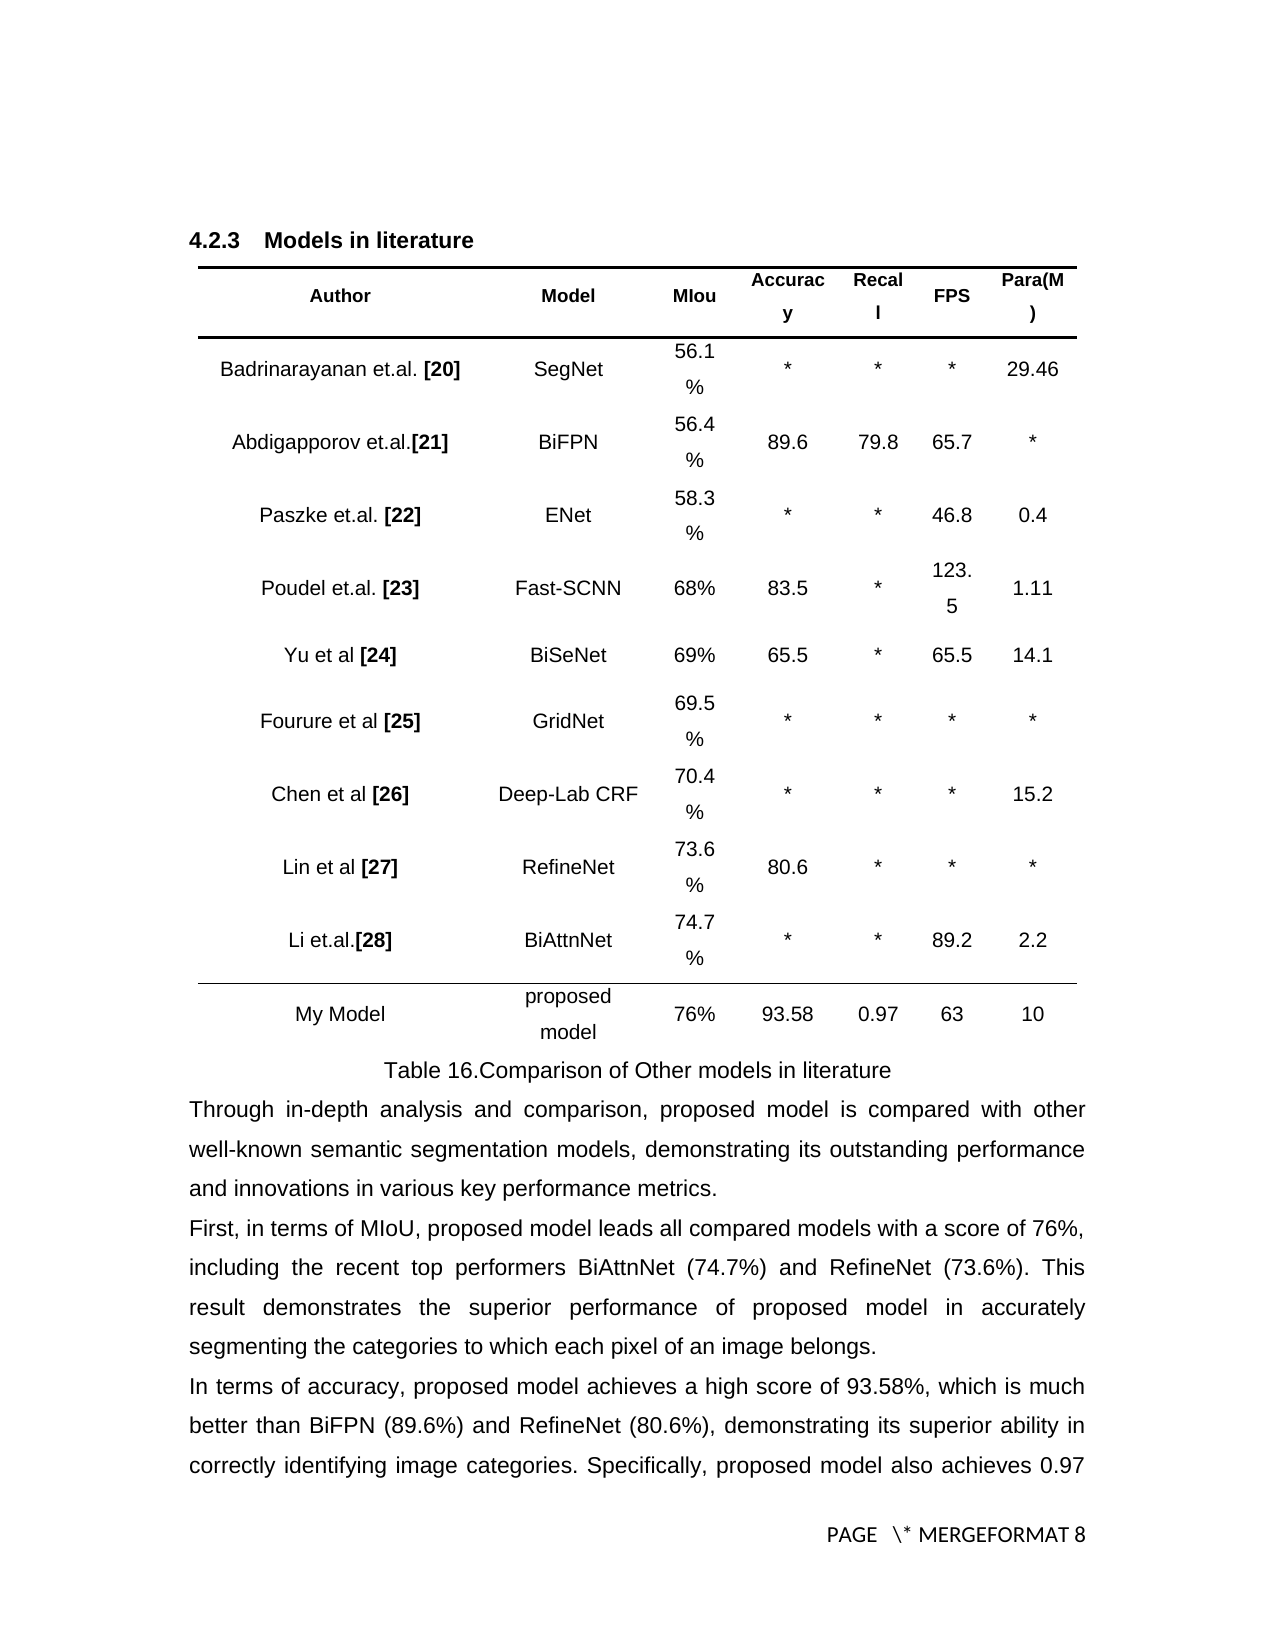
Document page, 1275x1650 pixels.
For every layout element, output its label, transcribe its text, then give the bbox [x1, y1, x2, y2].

table_cell 68% [654, 558, 735, 631]
table_cell * [840, 764, 916, 837]
table_cell Chen et al [26] [198, 764, 482, 837]
table_cell 89.2 [916, 910, 988, 983]
table_cell * [735, 339, 840, 412]
table_cell Deep-Lab CRF [482, 764, 654, 837]
table_cell 58.3% [654, 485, 735, 558]
table_cell Fourure et al [25] [198, 691, 482, 764]
table_header FPS [916, 269, 988, 336]
table_cell 14.1 [988, 631, 1077, 691]
table_cell 65.5 [735, 631, 840, 691]
table_cell 0.4 [988, 485, 1077, 558]
table_header Author [198, 269, 482, 336]
table_cell 65.5 [916, 631, 988, 691]
table_cell 80.6 [735, 837, 840, 910]
table_cell * [916, 691, 988, 764]
table_cell 70.4% [654, 764, 735, 837]
table_cell 10 [988, 984, 1077, 1057]
table_cell 2.2 [988, 910, 1077, 983]
text First, in terms of MIoU, proposed model leads all compared models with a score of 76%, including the recent top performers BiAttnNet (74.7%) and RefineNet (73.6%). This result demonstrates the superior performance of proposed model in accurately segmenting the categories to which each pixel of an image belongs. [189, 1215, 1086, 1360]
table_header Recall [840, 269, 916, 336]
table_cell ENet [482, 485, 654, 558]
table_cell 93.58 [735, 984, 840, 1057]
table_cell * [840, 691, 916, 764]
table_cell Abdigapporov et.al.[21] [198, 412, 482, 485]
text Table 16.Comparison of Other models in literature [189, 1057, 1086, 1083]
subtitle Models in literature [189, 227, 1086, 253]
table_cell 63 [916, 984, 988, 1057]
text Through in-depth analysis and comparison, proposed model is compared with other well-known semantic segmentation models, demonstrating its outstanding performance and innovations in various key performance metrics. [189, 1096, 1086, 1202]
table_cell Fast-SCNN [482, 558, 654, 631]
table_cell proposed model [482, 984, 654, 1057]
table_header Para(M) [988, 269, 1077, 336]
table_cell My Model [198, 984, 482, 1057]
table_cell 29.46 [988, 339, 1077, 412]
table_header MIou [654, 269, 735, 336]
table_cell SegNet [482, 339, 654, 412]
table_cell * [735, 485, 840, 558]
table_cell * [840, 631, 916, 691]
table_cell 74.7% [654, 910, 735, 983]
table_cell 15.2 [988, 764, 1077, 837]
table_header Accuracy [735, 269, 840, 336]
table_cell BiSeNet [482, 631, 654, 691]
table_cell 1.11 [988, 558, 1077, 631]
table_cell * [840, 558, 916, 631]
table_cell 123.5 [916, 558, 988, 631]
table_cell 56.1% [654, 339, 735, 412]
table_cell BiFPN [482, 412, 654, 485]
table_cell 56.4% [654, 412, 735, 485]
table_cell Lin et al [27] [198, 837, 482, 910]
table_cell * [840, 339, 916, 412]
table_cell 69% [654, 631, 735, 691]
table_cell Poudel et.al. [23] [198, 558, 482, 631]
table_cell * [735, 764, 840, 837]
table_cell Yu et al [24] [198, 631, 482, 691]
table_cell * [735, 691, 840, 764]
table_cell RefineNet [482, 837, 654, 910]
table_cell * [840, 910, 916, 983]
table_cell 0.97 [840, 984, 916, 1057]
table_cell 89.6 [735, 412, 840, 485]
table_cell Paszke et.al. [22] [198, 485, 482, 558]
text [189, 1373, 1086, 1478]
table_cell BiAttnNet [482, 910, 654, 983]
table_cell * [988, 837, 1077, 910]
table_cell 73.6% [654, 837, 735, 910]
table_cell GridNet [482, 691, 654, 764]
table_cell * [916, 837, 988, 910]
table_cell * [916, 339, 988, 412]
table_cell 65.7 [916, 412, 988, 485]
table_cell 46.8 [916, 485, 988, 558]
table_cell 79.8 [840, 412, 916, 485]
table_cell * [840, 837, 916, 910]
table_cell * [840, 485, 916, 558]
table_cell * [735, 910, 840, 983]
table_cell * [916, 764, 988, 837]
table_header Model [482, 269, 654, 336]
table_cell * [988, 412, 1077, 485]
table_cell 69.5% [654, 691, 735, 764]
table_cell Li et.al.[28] [198, 910, 482, 983]
table_cell 83.5 [735, 558, 840, 631]
table_cell * [988, 691, 1077, 764]
table_cell Badrinarayanan et.al. [20] [198, 339, 482, 412]
table_cell 76% [654, 984, 735, 1057]
